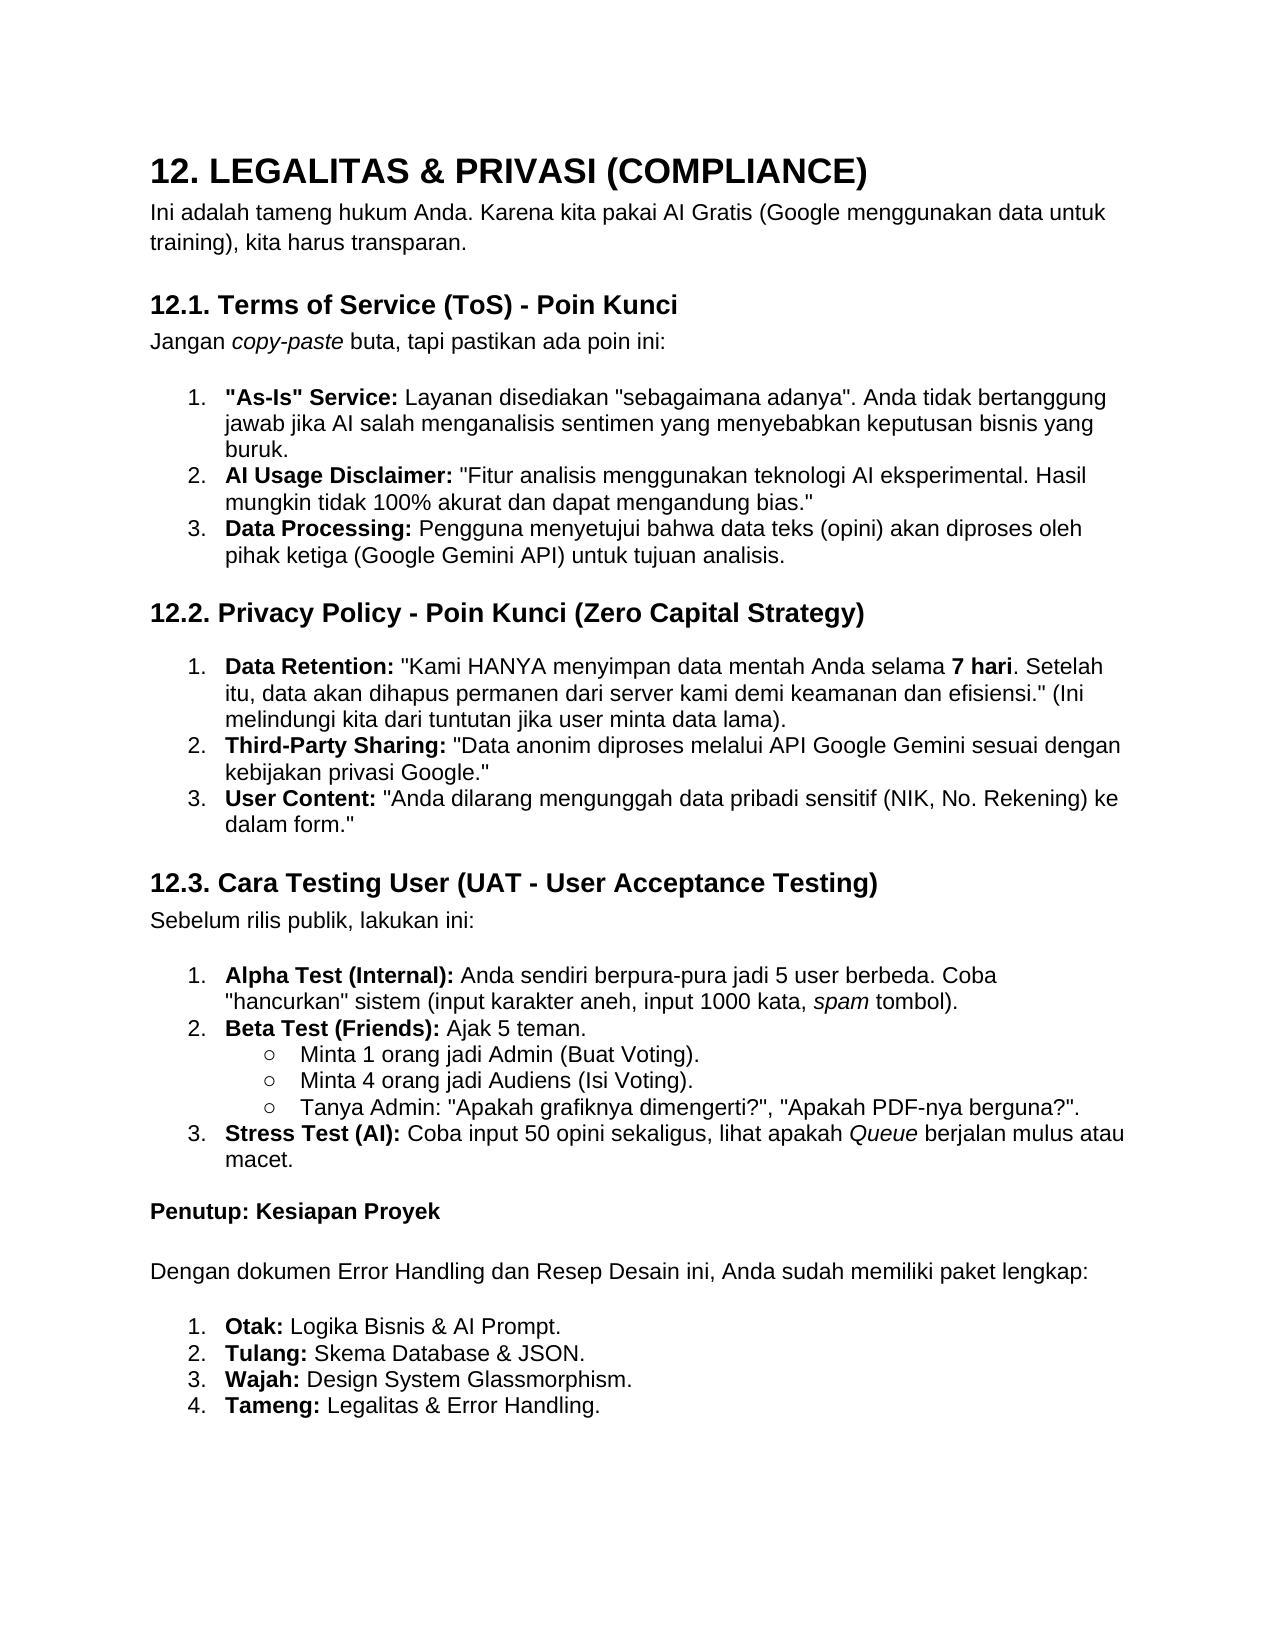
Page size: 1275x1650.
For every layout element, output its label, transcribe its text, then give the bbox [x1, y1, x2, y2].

text Jangan copy-paste buta, tapi pastikan ada poin ini: [150, 328, 1125, 354]
list Wajah: Design System Glassmorphism. [187, 1366, 1125, 1392]
list AI Usage Disclaimer: "Fitur analisis menggunakan teknologi AI eksperimental. Hasil mungkin tidak 100% akurat dan dapat mengandung bias." [187, 462, 1125, 515]
list Alpha Test (Internal): Anda sendiri berpura-pura jadi 5 user berbeda. Coba "hancurkan" sistem (input karakter aneh, input 1000 kata, spam tombol). [187, 962, 1125, 1014]
list Stress Test (AI): Coba input 50 opini sekaligus, lihat apakah Queue berjalan mulus atau macet. [187, 1120, 1125, 1173]
text Sebelum rilis publik, lakukan ini: [150, 907, 1125, 933]
list Data Retention: "Kami HANYA menyimpan data mentah Anda selama 7 hari. Setelah itu, data akan dihapus permanen dari server kami demi keamanan dan efisiensi." (Ini melindungi kita dari tuntutan jika user minta data lama). [187, 653, 1125, 732]
text Ini adalah tameng hukum Anda. Karena kita pakai AI Gratis (Google menggunakan data untuk training), kita harus transparan. [150, 199, 1125, 256]
subtitle 12.3. Cara Testing User (UAT - User Acceptance Testing) [150, 867, 1125, 898]
text Dengan dokumen Error Handling dan Resep Desain ini, Anda sudah memiliki paket lengkap: [150, 1258, 1125, 1284]
text Penutup: Kesiapan Proyek [150, 1198, 1125, 1224]
list Tanya Admin: "Apakah grafiknya dimengerti?", "Apakah PDF-nya berguna?". [262, 1093, 1125, 1120]
list Beta Test (Friends): Ajak 5 teman. [187, 1014, 1125, 1041]
list User Content: "Anda dilarang mengunggah data pribadi sensitif (NIK, No. Rekening) ke dalam form." [187, 785, 1125, 838]
subtitle 12.2. Privacy Policy - Poin Kunci (Zero Capital Strategy) [150, 597, 1125, 628]
list Minta 1 orang jadi Admin (Buat Voting). [262, 1041, 1125, 1067]
list Data Processing: Pengguna menyetujui bahwa data teks (opini) akan diproses oleh pihak ketiga (Google Gemini API) untuk tujuan analisis. [187, 515, 1125, 568]
list "As-Is" Service: Layanan disediakan "sebagaimana adanya". Anda tidak bertanggung jawab jika AI salah menganalisis sentimen yang menyebabkan keputusan bisnis yang buruk. [187, 383, 1125, 462]
list Tulang: Skema Database & JSON. [187, 1339, 1125, 1366]
subtitle 12. LEGALITAS & PRIVASI (COMPLIANCE) [150, 150, 1125, 191]
subtitle 12.1. Terms of Service (ToS) - Poin Kunci [150, 289, 1125, 320]
list Tameng: Legalitas & Error Handling. [187, 1392, 1125, 1419]
list Third-Party Sharing: "Data anonim diproses melalui API Google Gemini sesuai dengan kebijakan privasi Google." [187, 732, 1125, 785]
list Otak: Logika Bisnis & AI Prompt. [187, 1313, 1125, 1339]
list Minta 4 orang jadi Audiens (Isi Voting). [262, 1067, 1125, 1093]
